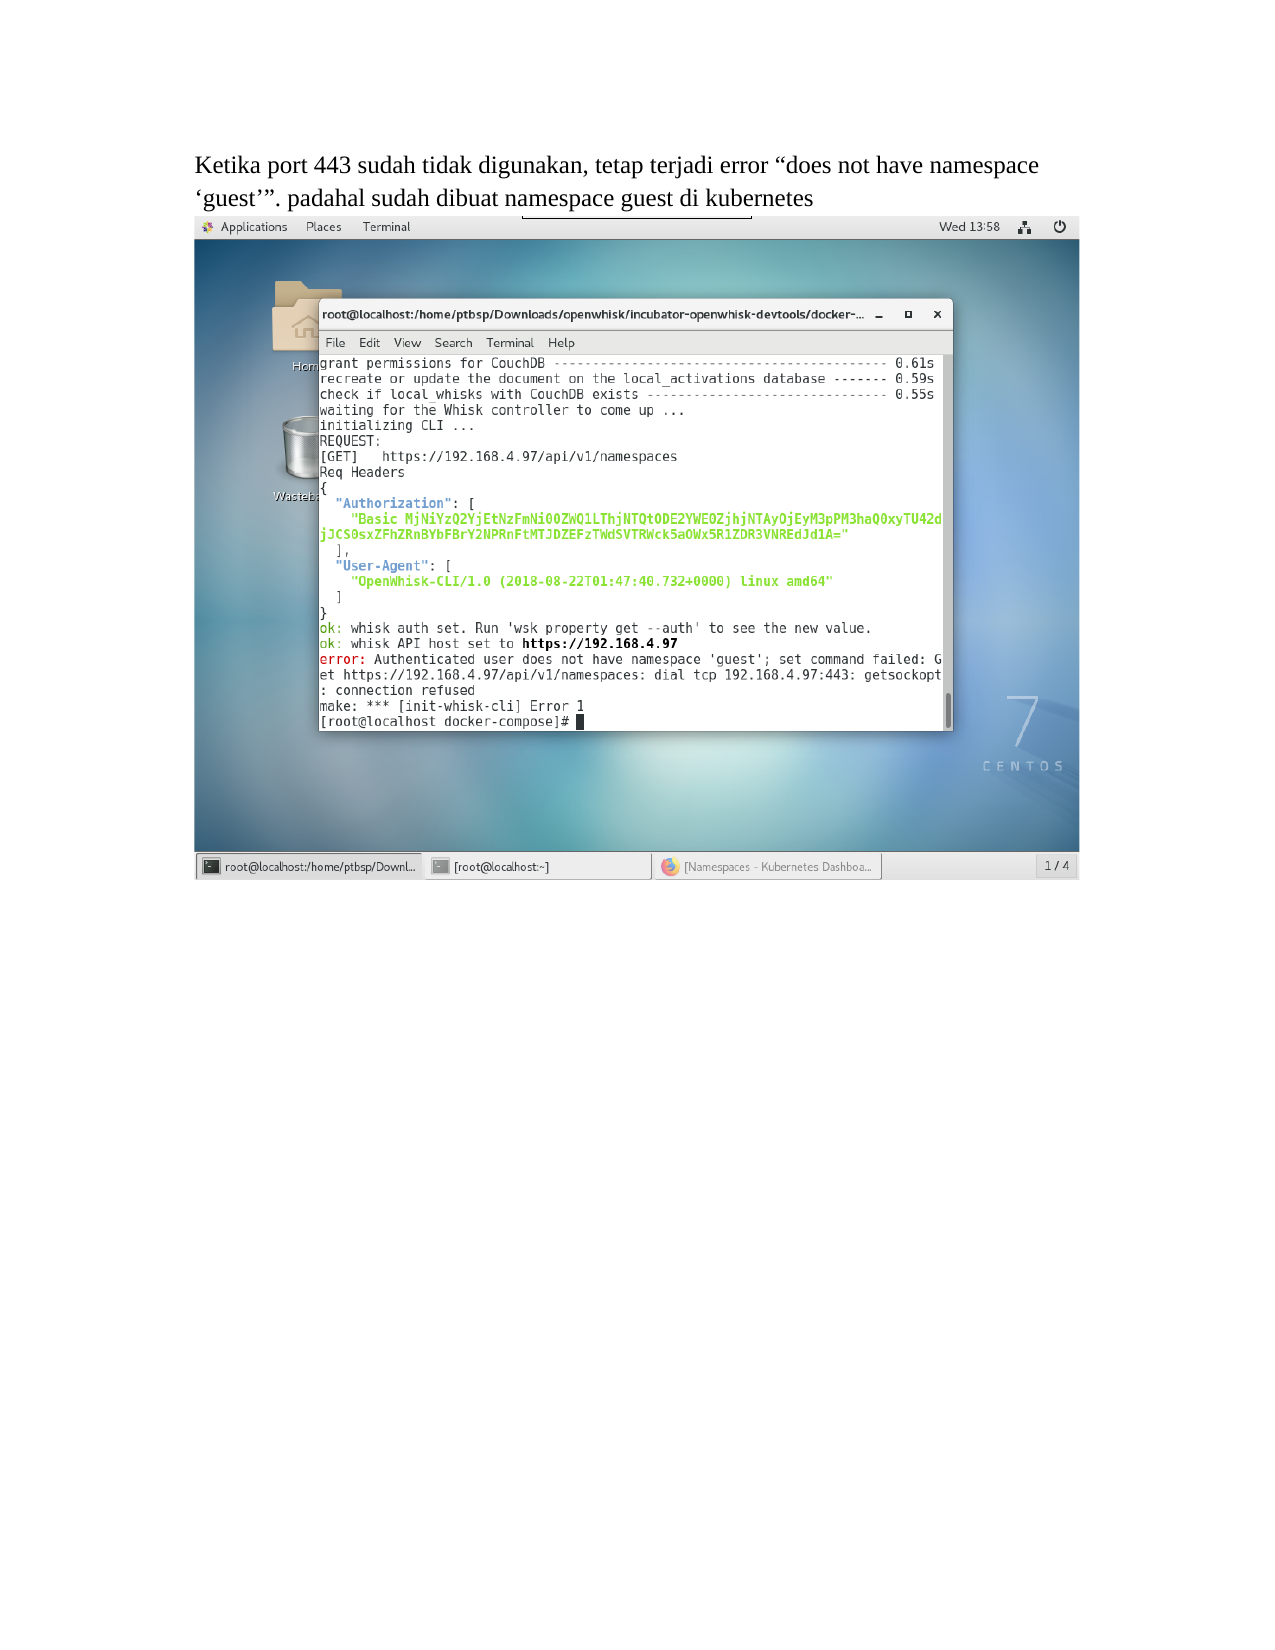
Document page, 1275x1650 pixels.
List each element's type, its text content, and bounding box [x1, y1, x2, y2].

list Ketika port 443 sudah tidak digunakan, tetap terjadi error “does not have namespace ‘guest’”. padahal sudah dibuat namespace guest di kubernetes [194, 150, 1125, 212]
picture [194, 216, 1080, 880]
